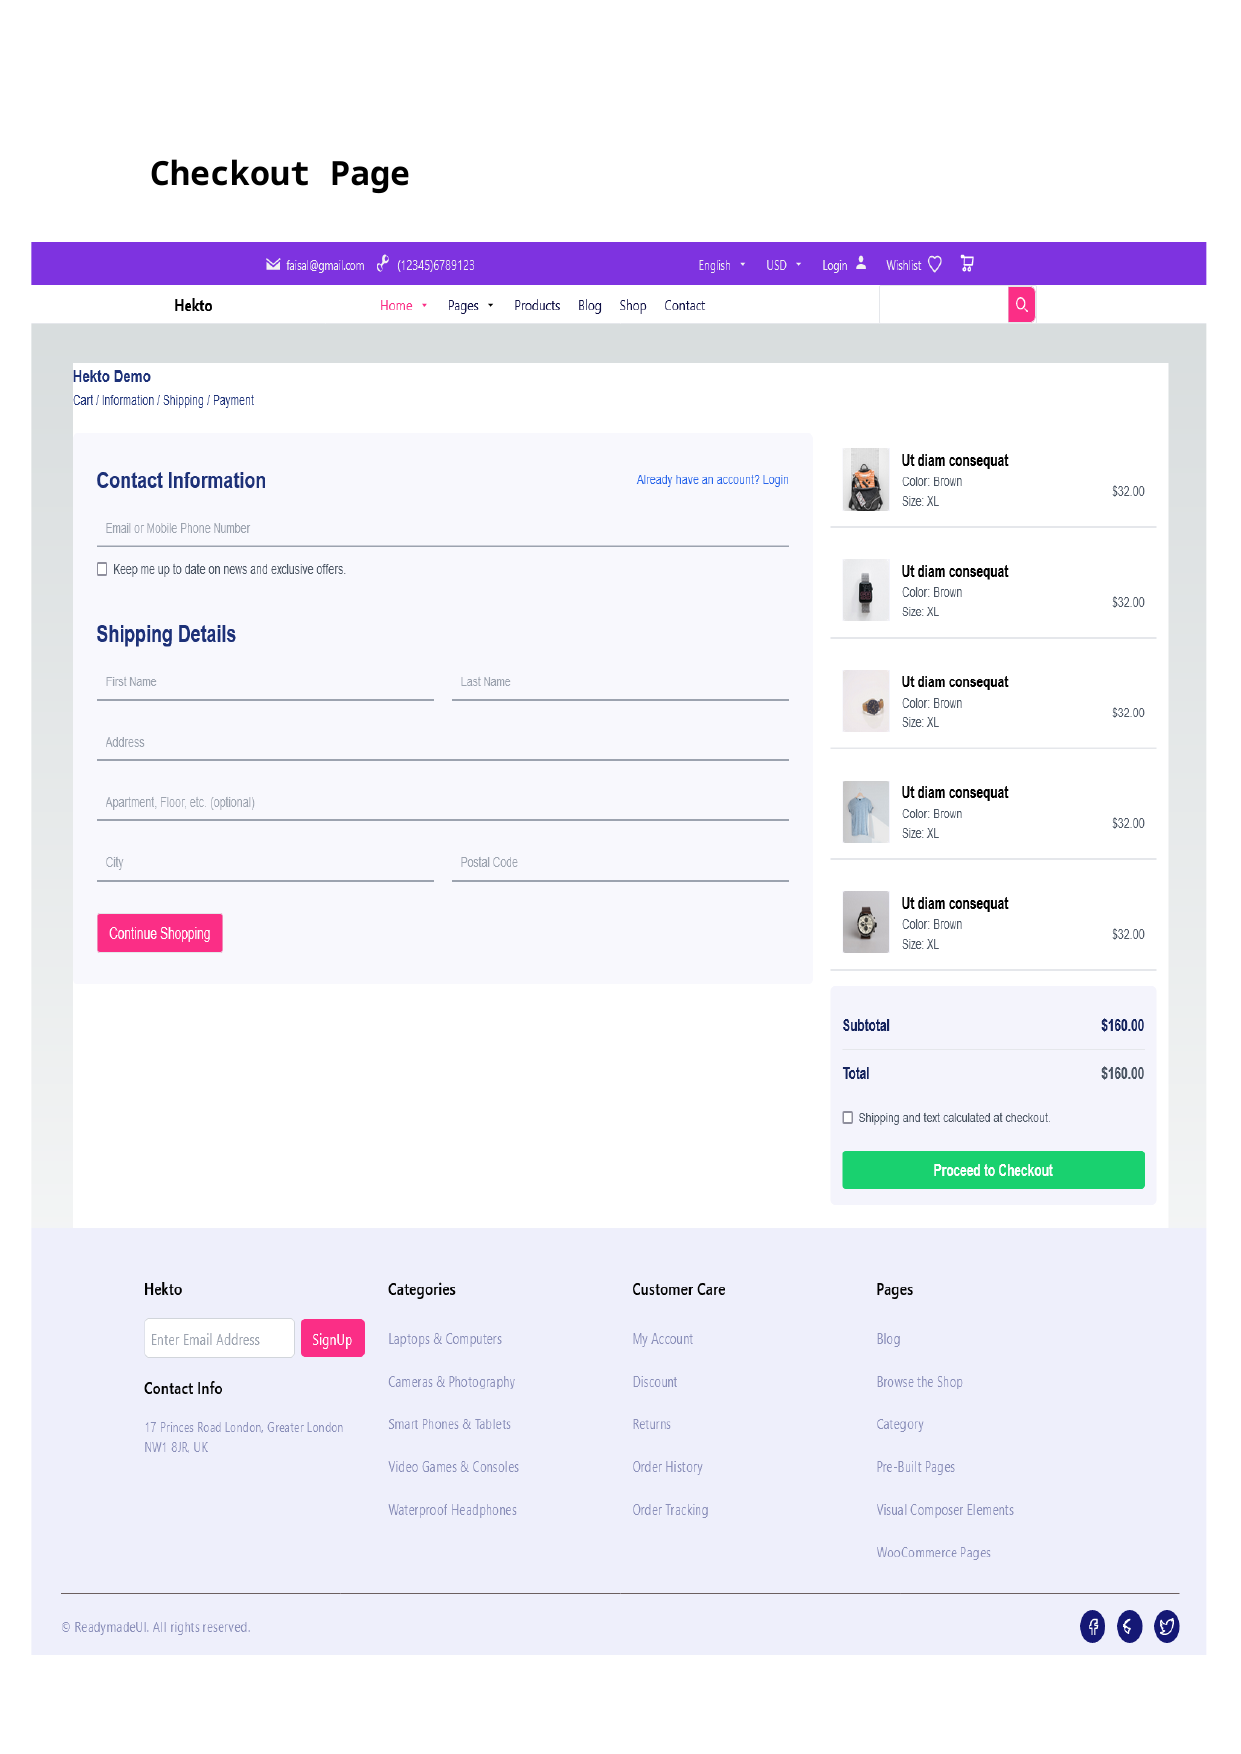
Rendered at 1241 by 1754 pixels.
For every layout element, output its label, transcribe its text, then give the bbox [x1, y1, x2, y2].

text Checkout Page [150, 150, 1090, 195]
picture [31, 242, 1207, 1653]
